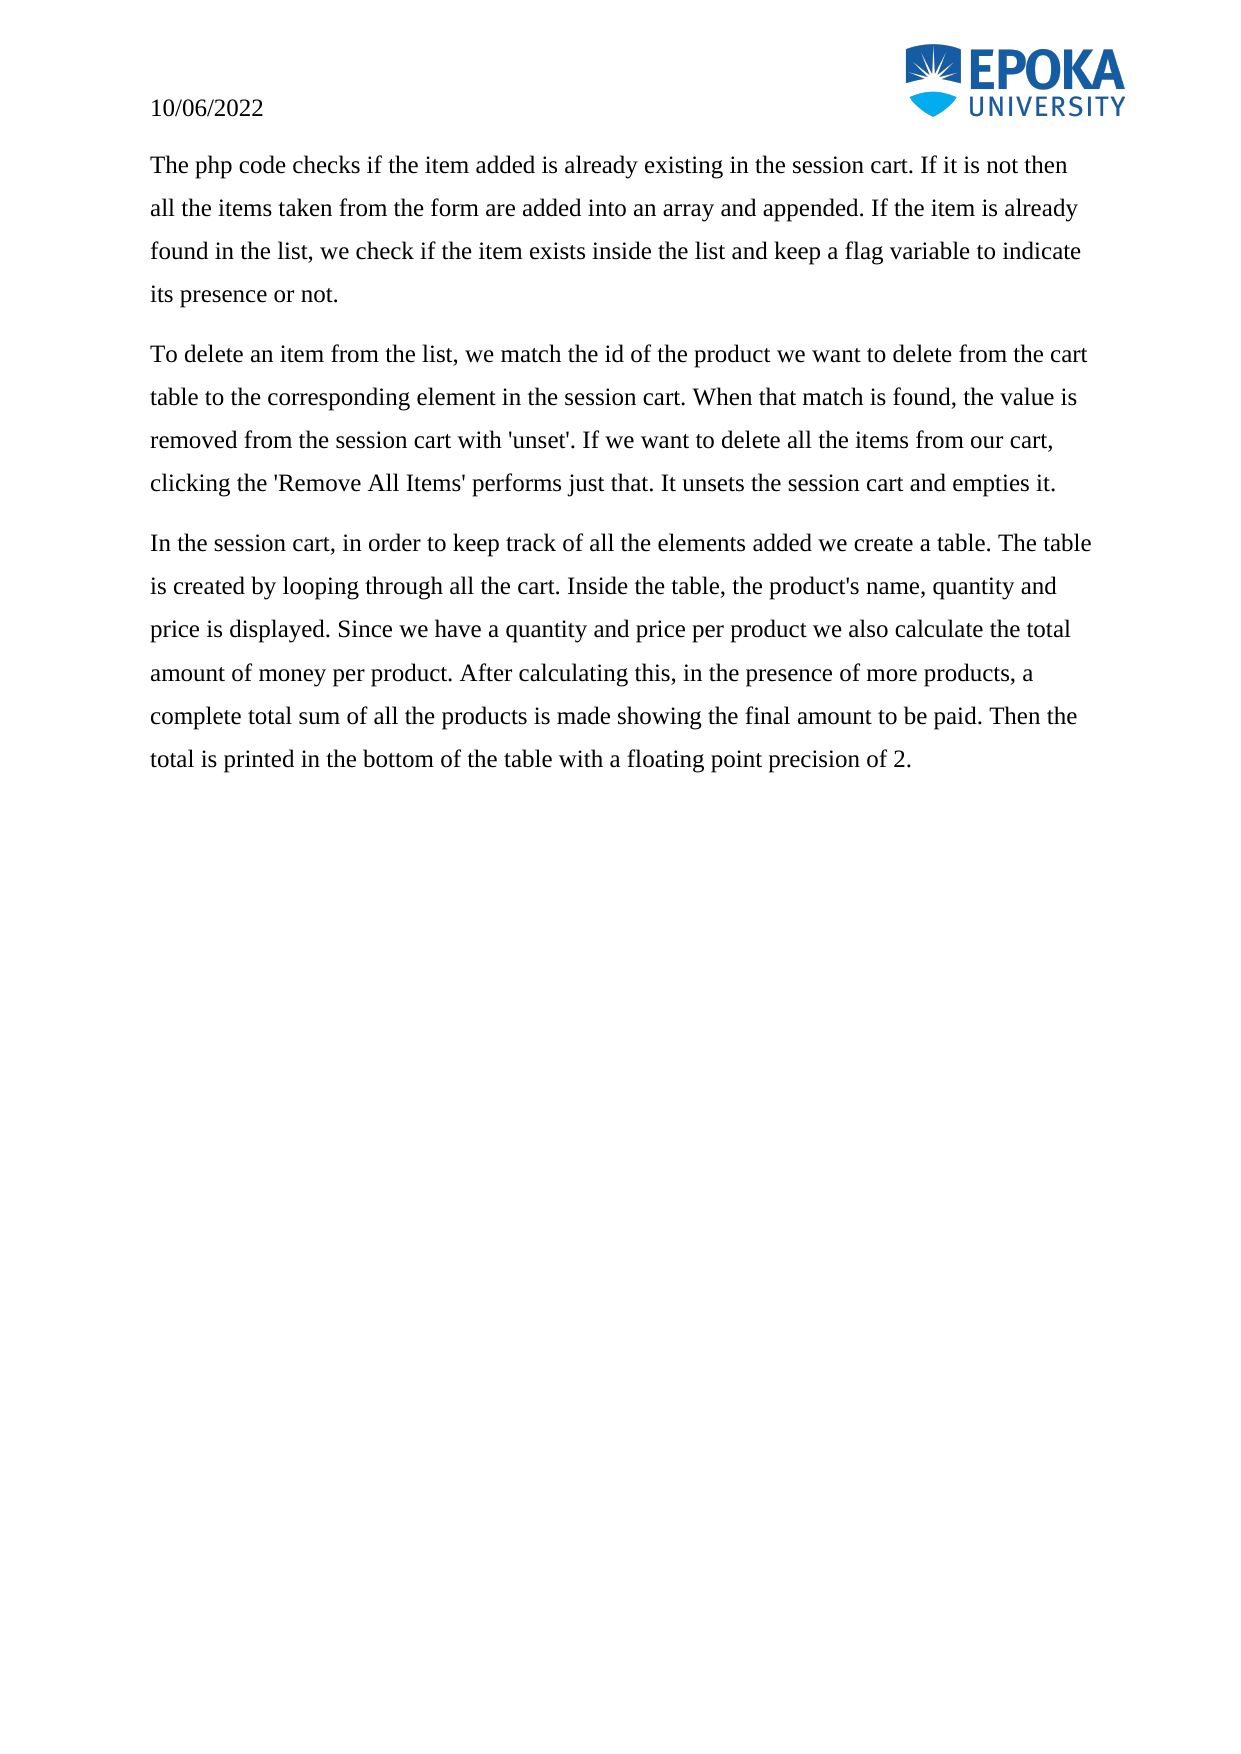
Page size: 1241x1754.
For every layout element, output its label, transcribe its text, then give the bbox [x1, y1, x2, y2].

picture [905, 44, 1125, 117]
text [150, 150, 1092, 308]
text In the session cart, in order to keep track of all the elements added we create a table. The table is created by looping through all the cart. Inside the table, the product's name, quantity and price is displayed. Since we have a quantity and price per product we also calculate the total amount of money per product. After calculating this, in the presence of more products, a complete total sum of all the products is made showing the final amount to be paid. Then the total is printed in the bottom of the table with a floating point precision of 2. [150, 528, 1092, 773]
text To delete an item from the list, we match the id of the product we want to delete from the cart table to the corresponding element in the session cart. When that match is found, the value is removed from the session cart with 'unset'. If we want to delete all the items from our cart, clicking the 'Remove All Items' performs just that. It unsets the session cart and empties it. [150, 339, 1092, 497]
